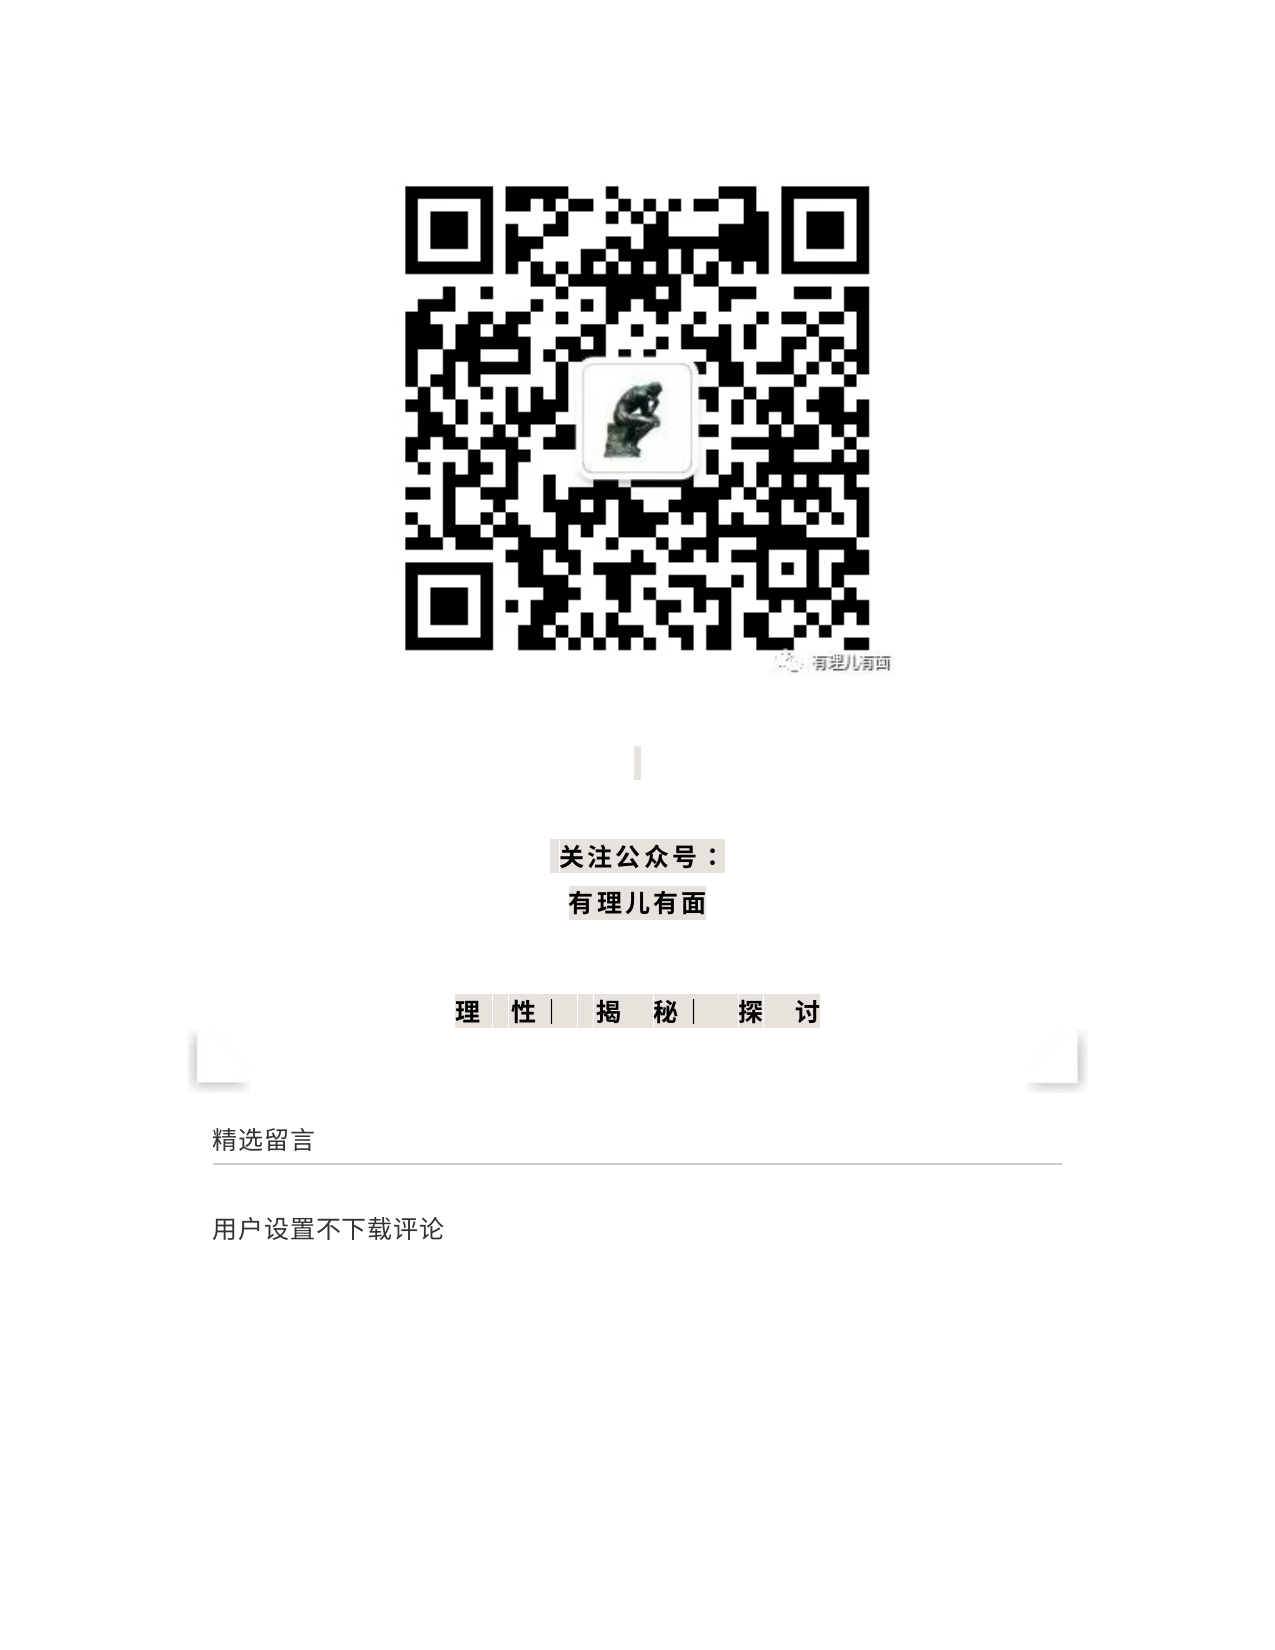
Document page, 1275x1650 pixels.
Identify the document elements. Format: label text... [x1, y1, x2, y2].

picture [368, 150, 907, 688]
text 用户设置不下载评论 [212, 1205, 1062, 1245]
picture [187, 1030, 251, 1093]
text 关注公众号： [270, 827, 1005, 873]
text 理 性｜ 揭 秘｜ 探 讨 [258, 982, 1017, 1028]
text 有理儿有面 [270, 873, 1005, 920]
subtitle 精选留言 [212, 1117, 1062, 1165]
picture [1025, 1030, 1088, 1093]
